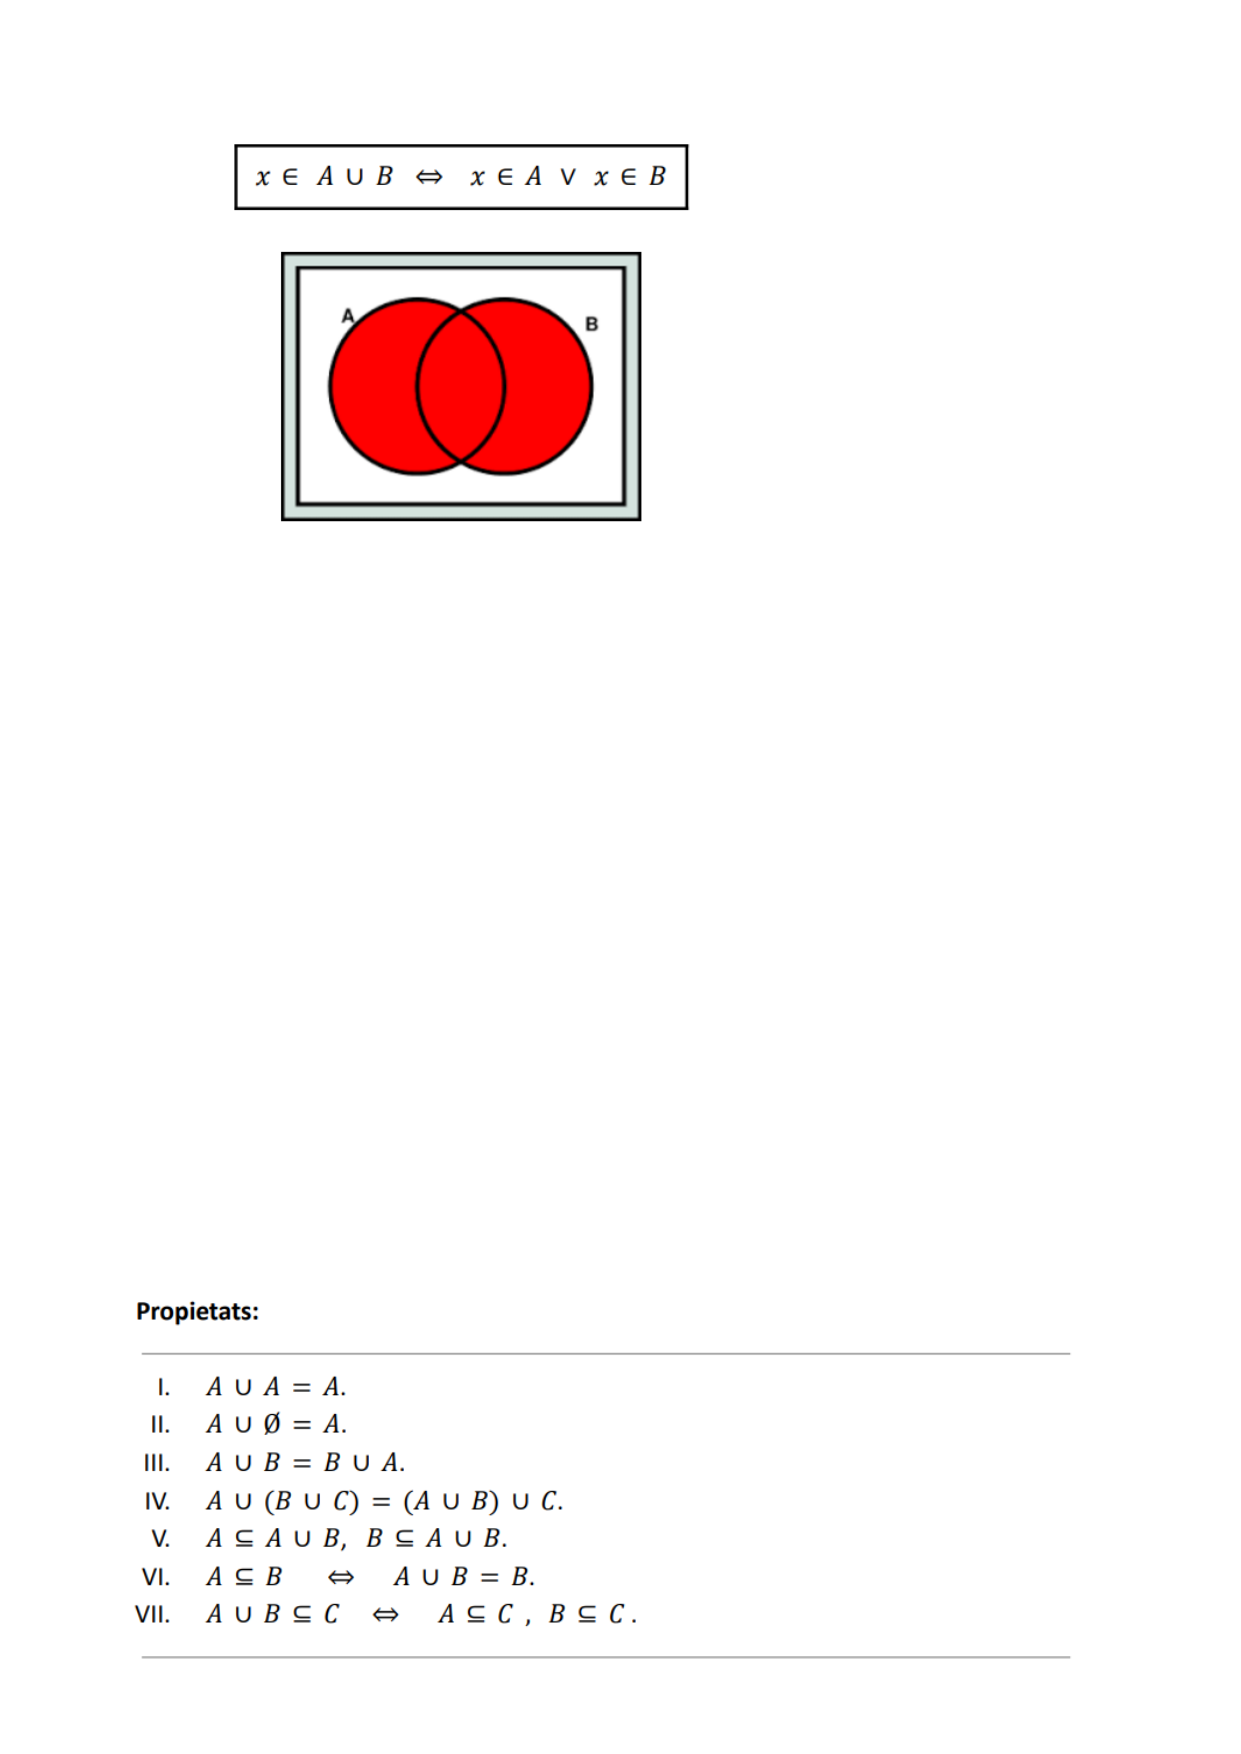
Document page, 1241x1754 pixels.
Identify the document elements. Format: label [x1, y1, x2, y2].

picture [108, 1287, 1114, 1685]
picture [177, 118, 760, 550]
